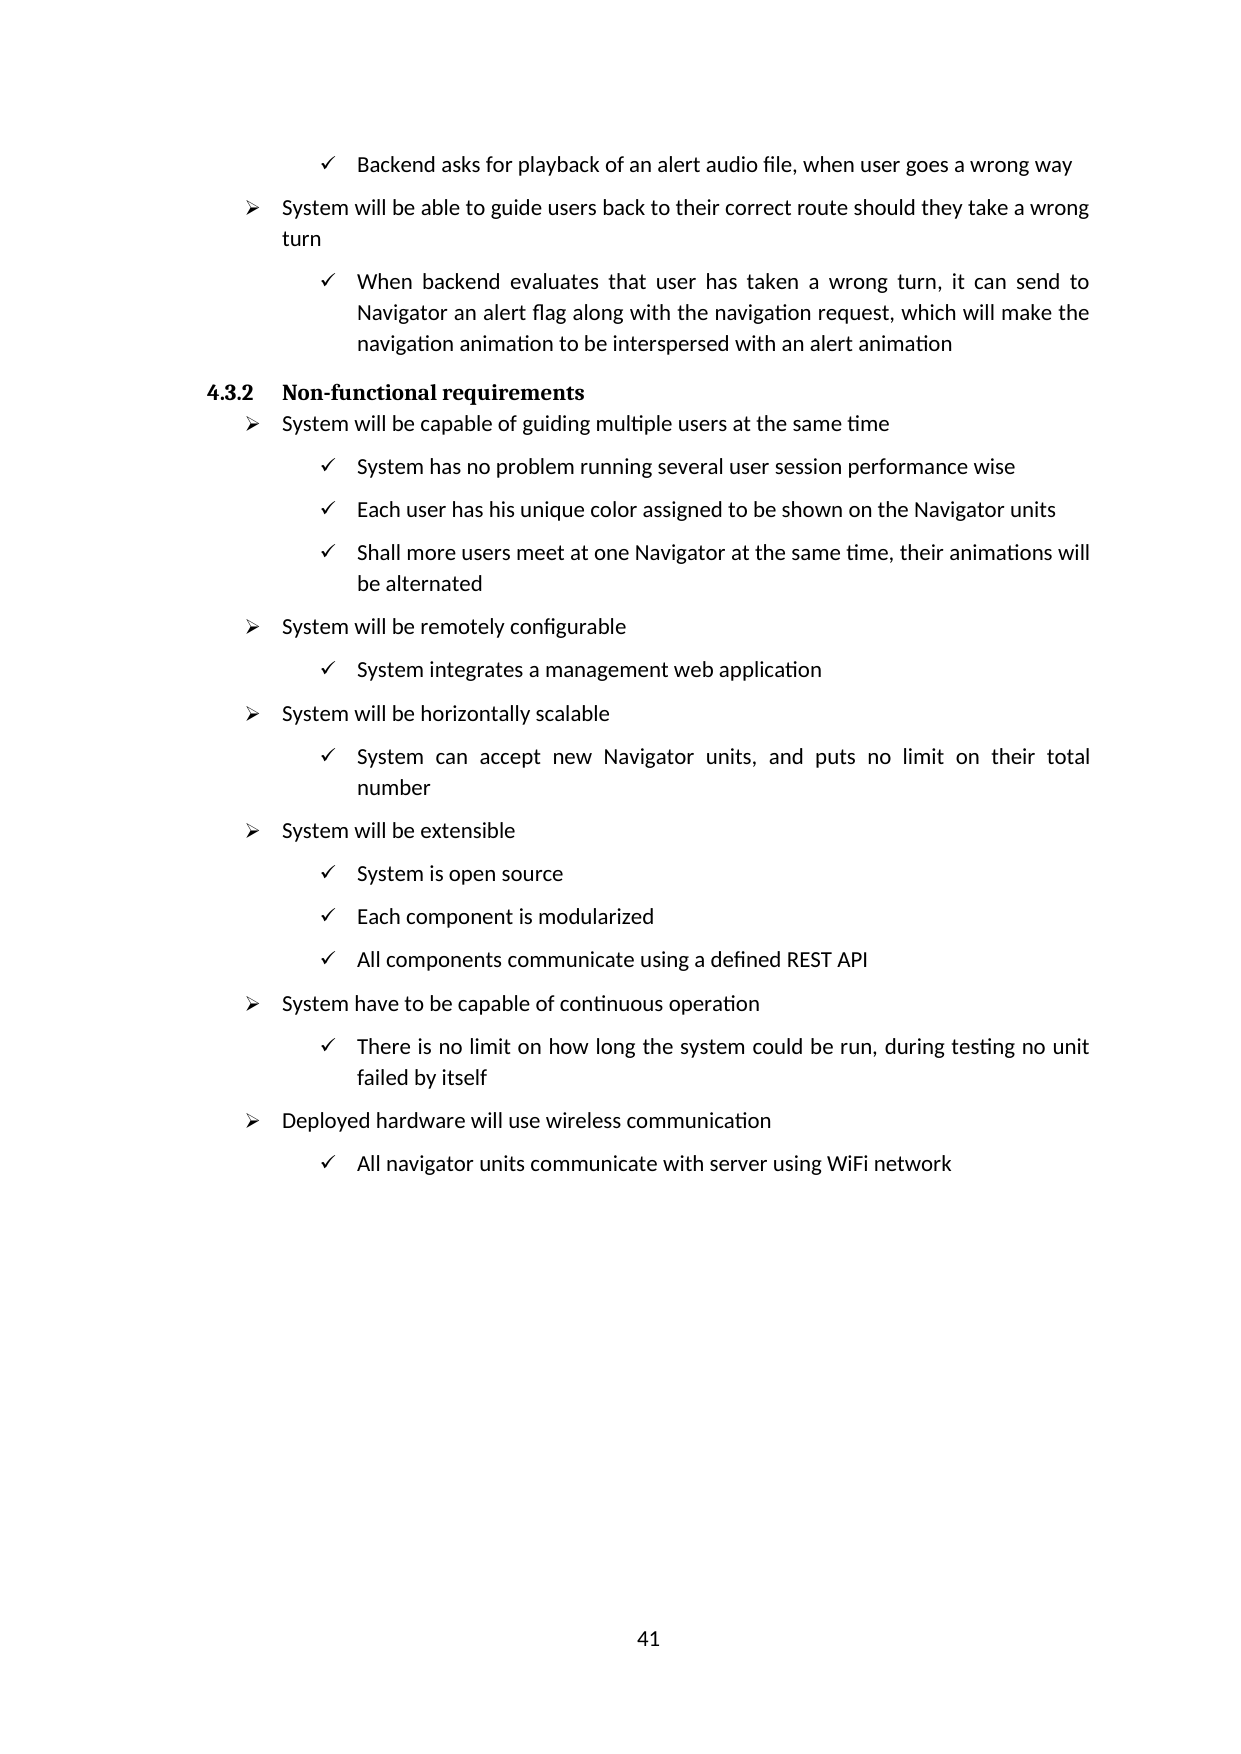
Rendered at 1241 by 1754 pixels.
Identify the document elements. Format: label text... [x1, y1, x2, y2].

list There is no limit on how long the system could be run, during testing no unit failed by itself [319, 1032, 1090, 1091]
list Each user has his unique color assigned to be shown on the Navigator units [319, 495, 1090, 523]
list System can accept new Navigator units, and puts no limit on their total number [319, 742, 1090, 801]
list Shall more users meet at one Navigator at the same time, their animations will be alternated [319, 538, 1090, 597]
list System will be capable of guiding multiple users at the same time [244, 409, 1090, 437]
subtitle Non-functional requirements [207, 380, 1090, 407]
list Each component is modularized [319, 902, 1090, 930]
list System have to be capable of continuous operation [244, 989, 1090, 1017]
list System has no problem running several user session performance wise [319, 452, 1090, 480]
list System is open source [319, 859, 1090, 887]
list System will be horizontally scalable [244, 699, 1090, 727]
list All navigator units communicate with server using WiFi network [319, 1149, 1090, 1177]
list System will be extensible [244, 816, 1090, 844]
list System will be remotely configurable [244, 612, 1090, 640]
list When backend evaluates that user has taken a wrong turn, it can send to Navigator an alert flag along with the navigation request, which will make the navigation animation to be interspersed with an alert animation [319, 267, 1090, 357]
list Deployed hardware will use wireless communication [244, 1106, 1090, 1134]
list System integrates a management web application [319, 656, 1090, 683]
list System will be able to guide users back to their correct route should they take a wrong turn [244, 193, 1090, 252]
list Backend asks for playback of an alert audio file, when user goes a wrong way [319, 150, 1090, 178]
list All components communicate using a defined REST API [319, 946, 1090, 974]
